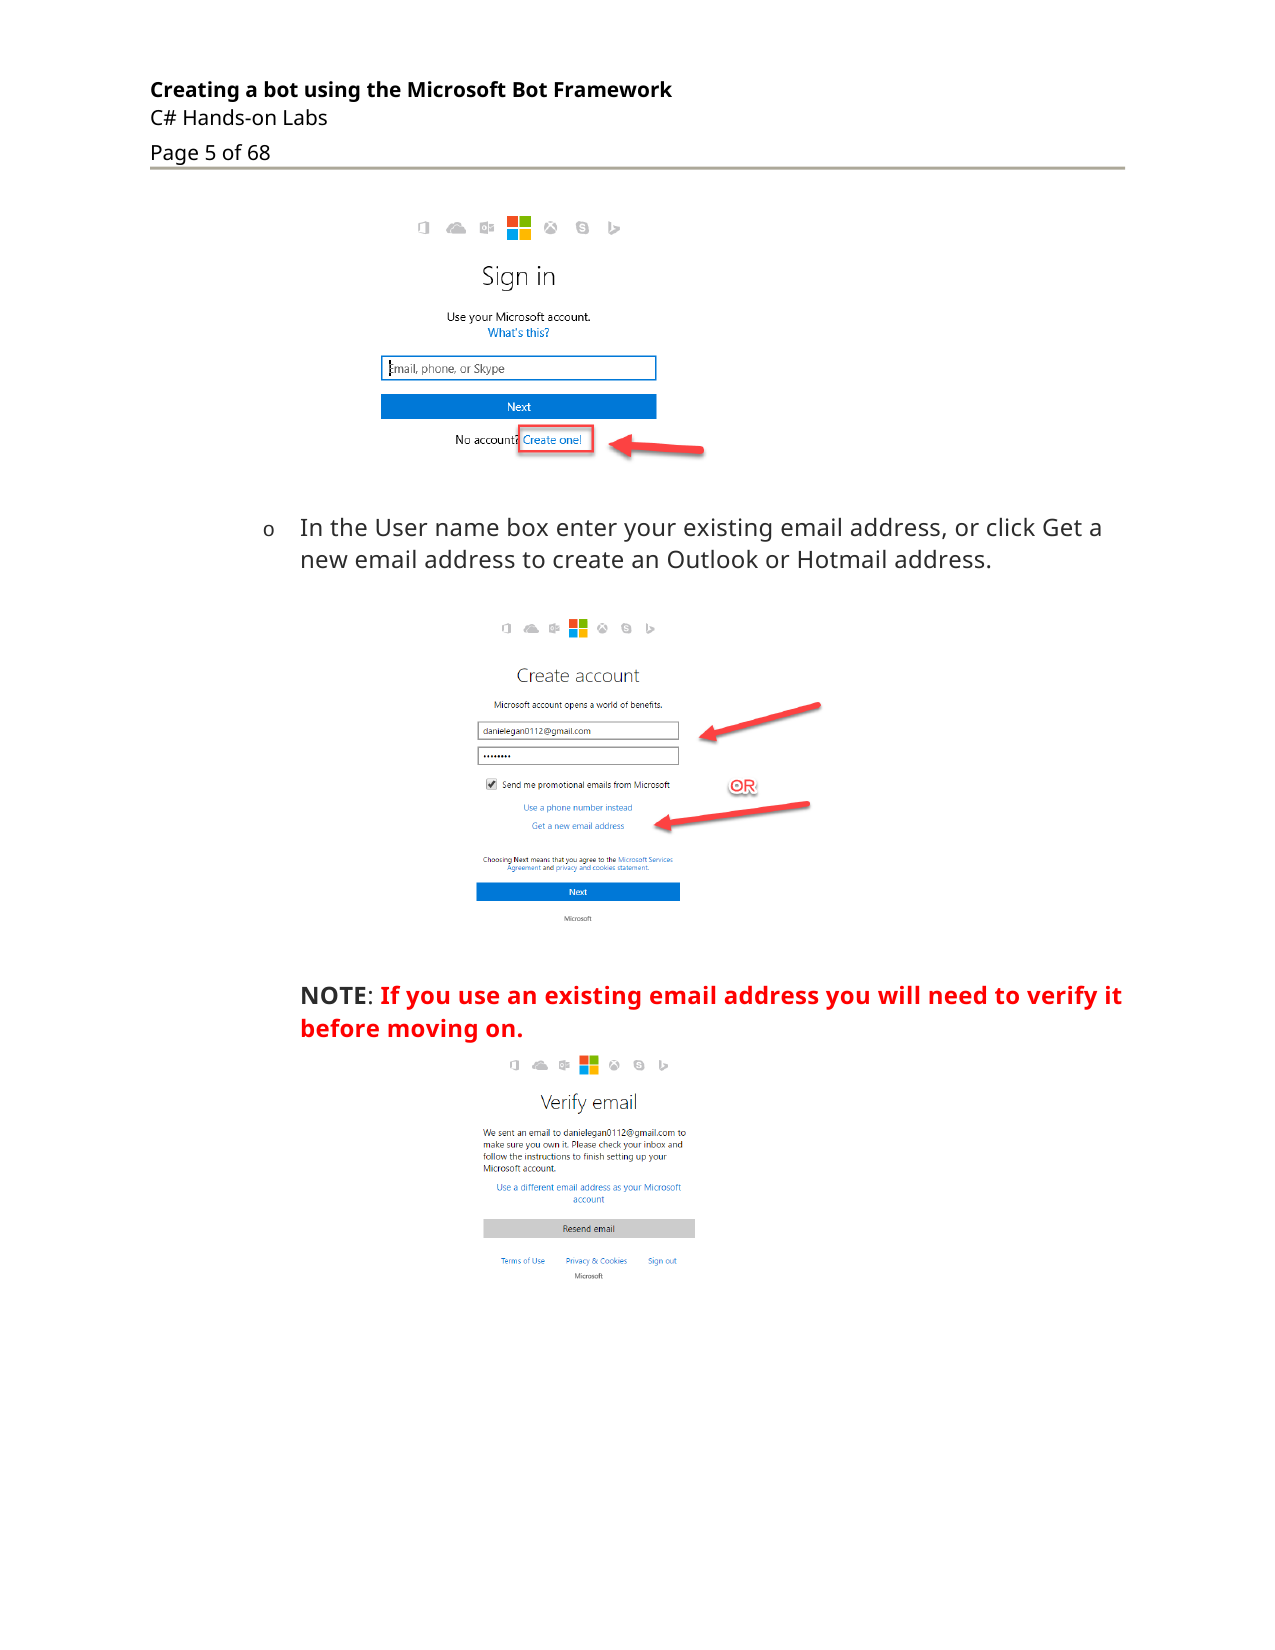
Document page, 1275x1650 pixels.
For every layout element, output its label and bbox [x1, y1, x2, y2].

picture [300, 201, 739, 478]
picture [300, 1044, 877, 1429]
list [262, 510, 1125, 1429]
list [262, 201, 1125, 510]
picture [300, 608, 856, 979]
